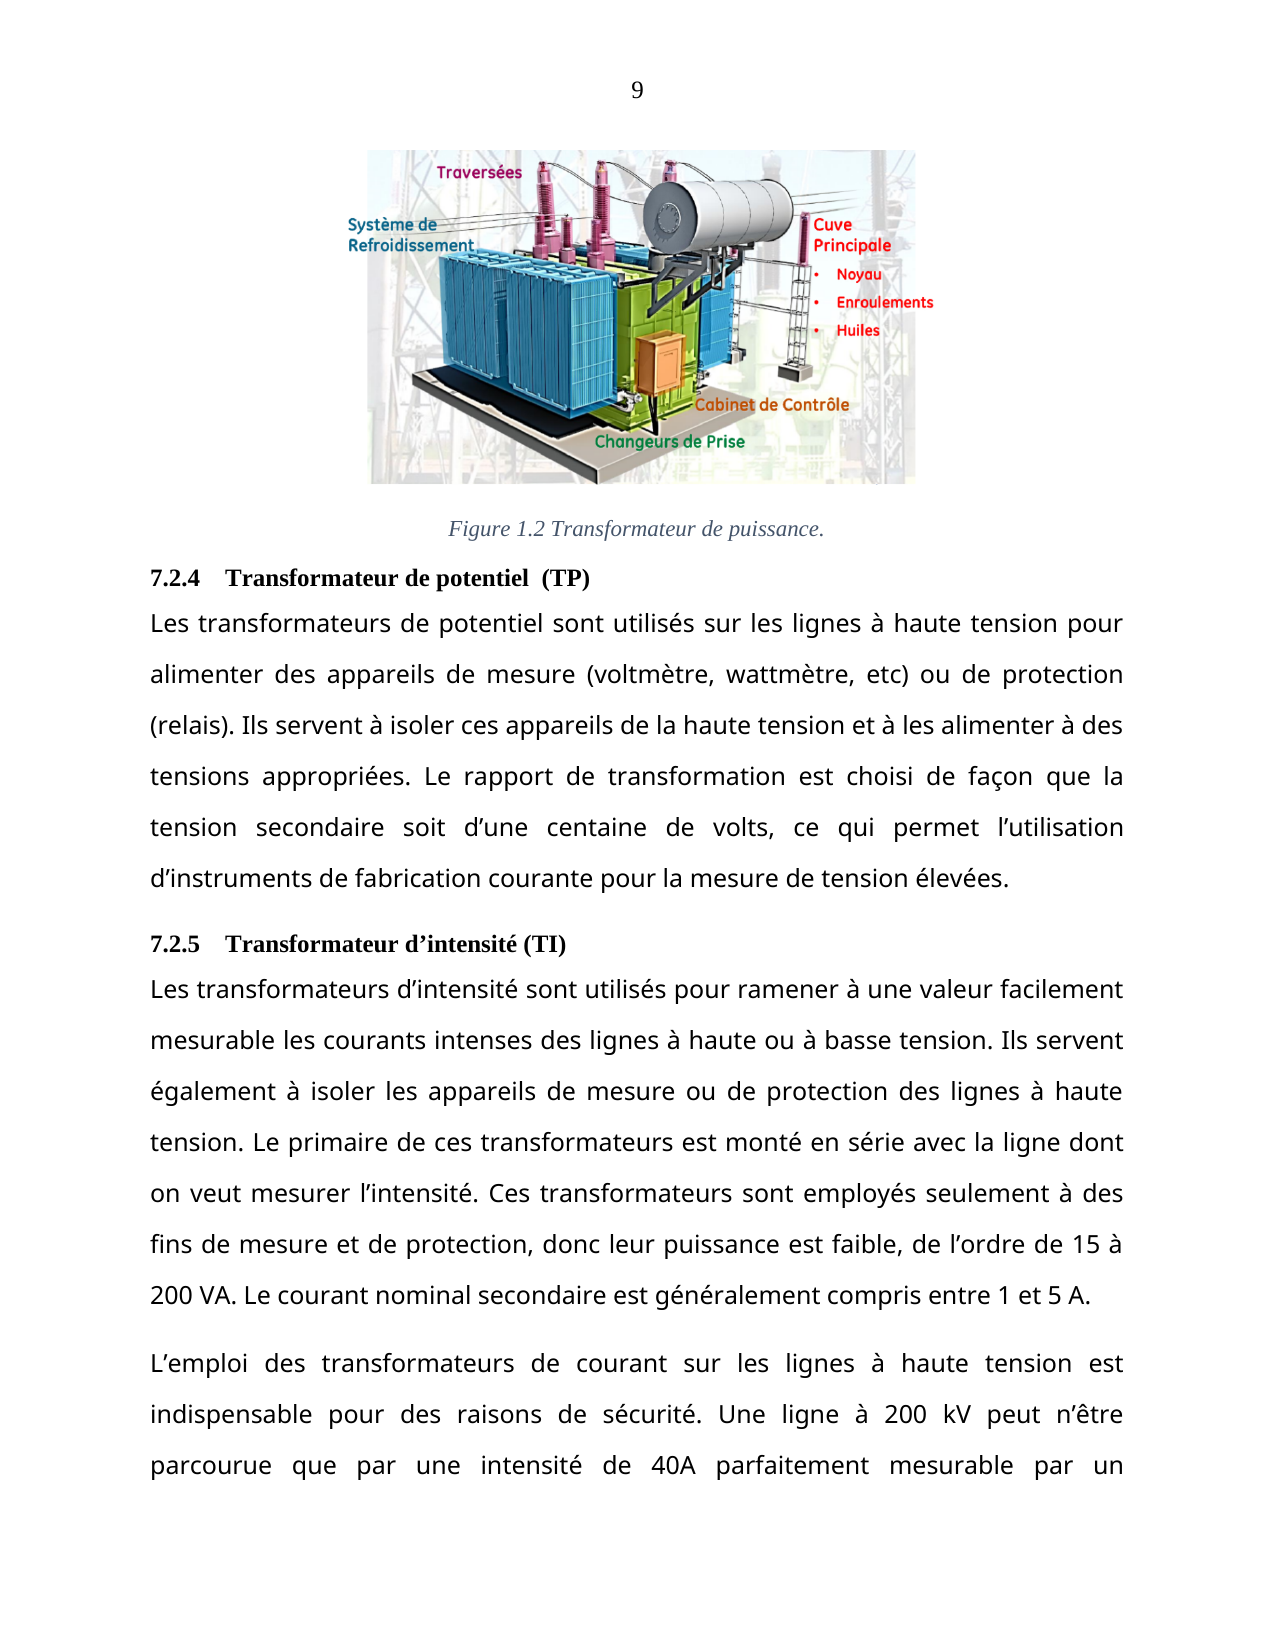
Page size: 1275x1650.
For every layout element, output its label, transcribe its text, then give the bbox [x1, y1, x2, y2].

text Les transformateurs d’intensité sont utilisés pour ramener à une valeur facilement mesurable les courants intenses des lignes à haute ou à basse tension. Ils servent également à isoler les appareils de mesure ou de protection des lignes à haute tension. Le primaire de ces transformateurs est monté en série avec la ligne dont on veut mesurer l’intensité. Ces transformateurs sont employés seulement à des fins de mesure et de protection, donc leur puissance est faible, de l’ordre de 15 à 200 VA. Le courant nominal secondaire est généralement compris entre 1 et 5 A. [150, 972, 1125, 1312]
picture [336, 150, 939, 485]
subtitle Transformateur d’intensité (TI) [150, 929, 1125, 957]
text Les transformateurs de potentiel sont utilisés sur les lignes à haute tension pour alimenter des appareils de mesure (voltmètre, wattmètre, etc) ou de protection (relais). Ils servent à isoler ces appareils de la haute tension et à les alimenter à des tensions appropriées. Le rapport de transformation est choisi de façon que la tension secondaire soit d’une centaine de volts, ce qui permet l’utilisation d’instruments de fabrication courante pour la mesure de tension élevées. [150, 606, 1125, 895]
subtitle Transformateur de potentiel (TP) [150, 563, 1125, 591]
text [150, 1346, 1125, 1482]
text Figure 1.2 Transformateur de puissance. [150, 515, 1125, 542]
